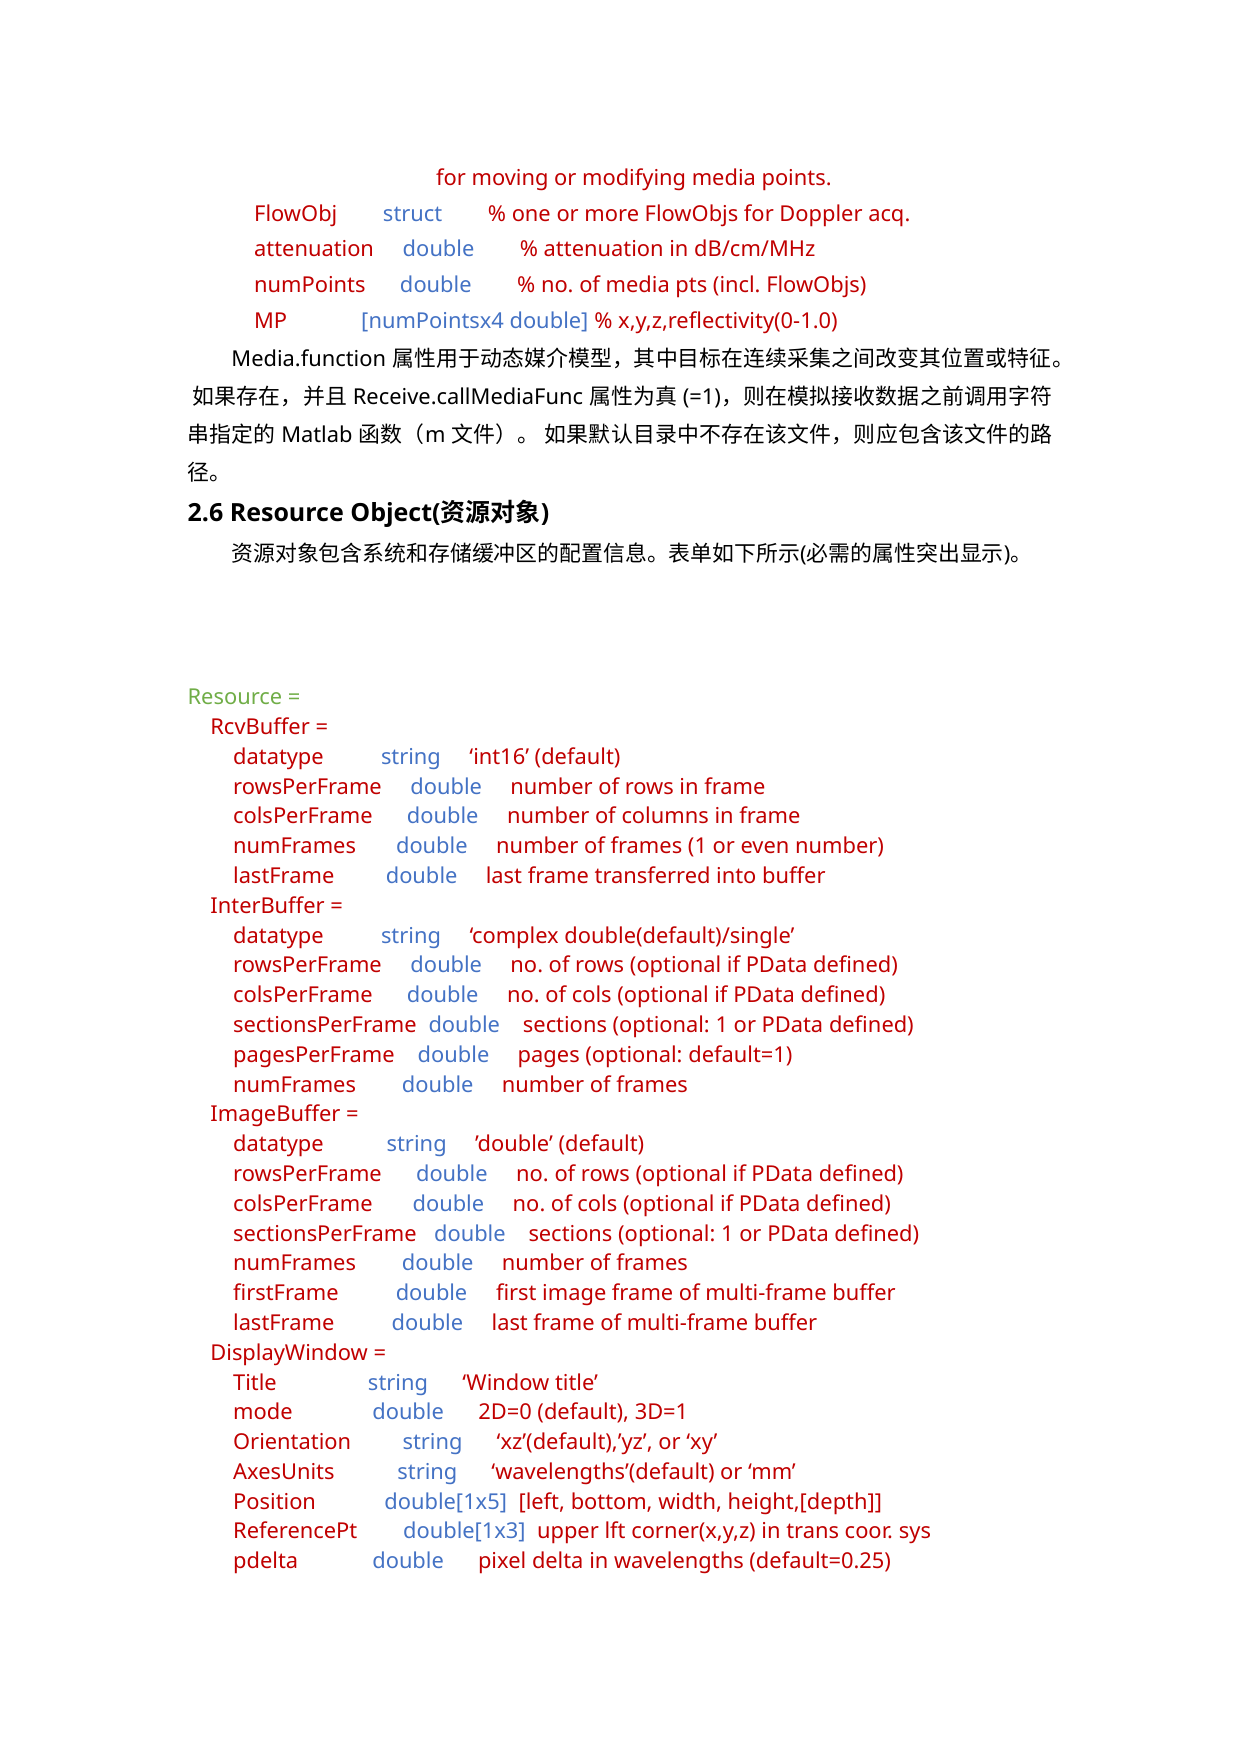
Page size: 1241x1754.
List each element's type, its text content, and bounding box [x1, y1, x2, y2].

text colsPerFrame double no. of cols (optional if PData defined) [187, 979, 1053, 1009]
text rowsPerFrame double number of rows in frame [187, 771, 1053, 801]
text FlowObj struct % one or more FlowObjs for Doppler acq. [187, 198, 1053, 227]
text datatype string ‘complex double(default)/single’ [187, 920, 1053, 949]
text for moving or modifying media points. [187, 162, 1053, 192]
text attenuation double % attenuation in dB/cm/MHz [187, 233, 1053, 263]
text 2.6 Resource Object(资源对象) [187, 493, 1053, 529]
text numFrames double number of frames [187, 1247, 1053, 1277]
text DisplayWindow = [187, 1337, 1053, 1367]
text sectionsPerFrame double sections (optional: 1 or PData defined) [187, 1218, 1053, 1247]
text sectionsPerFrame double sections (optional: 1 or PData defined) [187, 1009, 1053, 1039]
text 资源对象包含系统和存储缓冲区的配置信息。表单如下所示(必需的属性突出显示)。 [187, 536, 1053, 568]
text ImageBuffer = [187, 1098, 1053, 1128]
text Title string ‘Window title’ [187, 1367, 1053, 1396]
text Resource = [187, 681, 1053, 711]
text pdelta double pixel delta in wavelengths (default=0.25) [187, 1545, 1053, 1575]
text colsPerFrame double number of columns in frame [187, 801, 1053, 830]
text pagesPerFrame double pages (optional: default=1) [187, 1039, 1053, 1069]
text numFrames double number of frames [187, 1069, 1053, 1098]
text mode double 2D=0 (default), 3D=1 [187, 1396, 1053, 1426]
text datatype string ‘int16’ (default) [187, 741, 1053, 771]
text numFrames double number of frames (1 or even number) [187, 830, 1053, 860]
text rowsPerFrame double no. of rows (optional if PData defined) [187, 949, 1053, 979]
text Position double[1x5] [left, bottom, width, height,[depth]] [187, 1486, 1053, 1516]
text lastFrame double last frame of multi-frame buffer [187, 1307, 1053, 1337]
text lastFrame double last frame transferred into buffer [187, 860, 1053, 890]
text Orientation string ‘xz’(default),’yz’, or ‘xy’ [187, 1426, 1053, 1456]
text Media.function 属性用于动态媒介模型，其中目标在连续采集之间改变其位置或特征。 如果存在，并且 Receive.callMediaFunc 属性为真 (=1)，则在模拟接收数据之前调用字符串指定的 Matlab 函数（m 文件）。 如果默认目录中不存在该文件，则应包含该文件的路径。 [187, 341, 1053, 486]
text numPoints double % no. of media pts (incl. FlowObjs) [187, 269, 1053, 299]
text rowsPerFrame double no. of rows (optional if PData defined) [187, 1158, 1053, 1188]
text AxesUnits string ‘wavelengths’(default) or ‘mm’ [187, 1456, 1053, 1486]
text ReferencePt double[1x3] upper lft corner(x,y,z) in trans coor. sys [187, 1516, 1053, 1545]
text InterBuffer = [187, 890, 1053, 920]
text colsPerFrame double no. of cols (optional if PData defined) [187, 1188, 1053, 1218]
text RcvBuffer = [187, 711, 1053, 741]
text MP [numPointsx4 double] % x,y,z,reflectivity(0-1.0) [187, 305, 1053, 335]
text firstFrame double first image frame of multi-frame buffer [187, 1277, 1053, 1307]
text datatype string ’double’ (default) [187, 1128, 1053, 1158]
